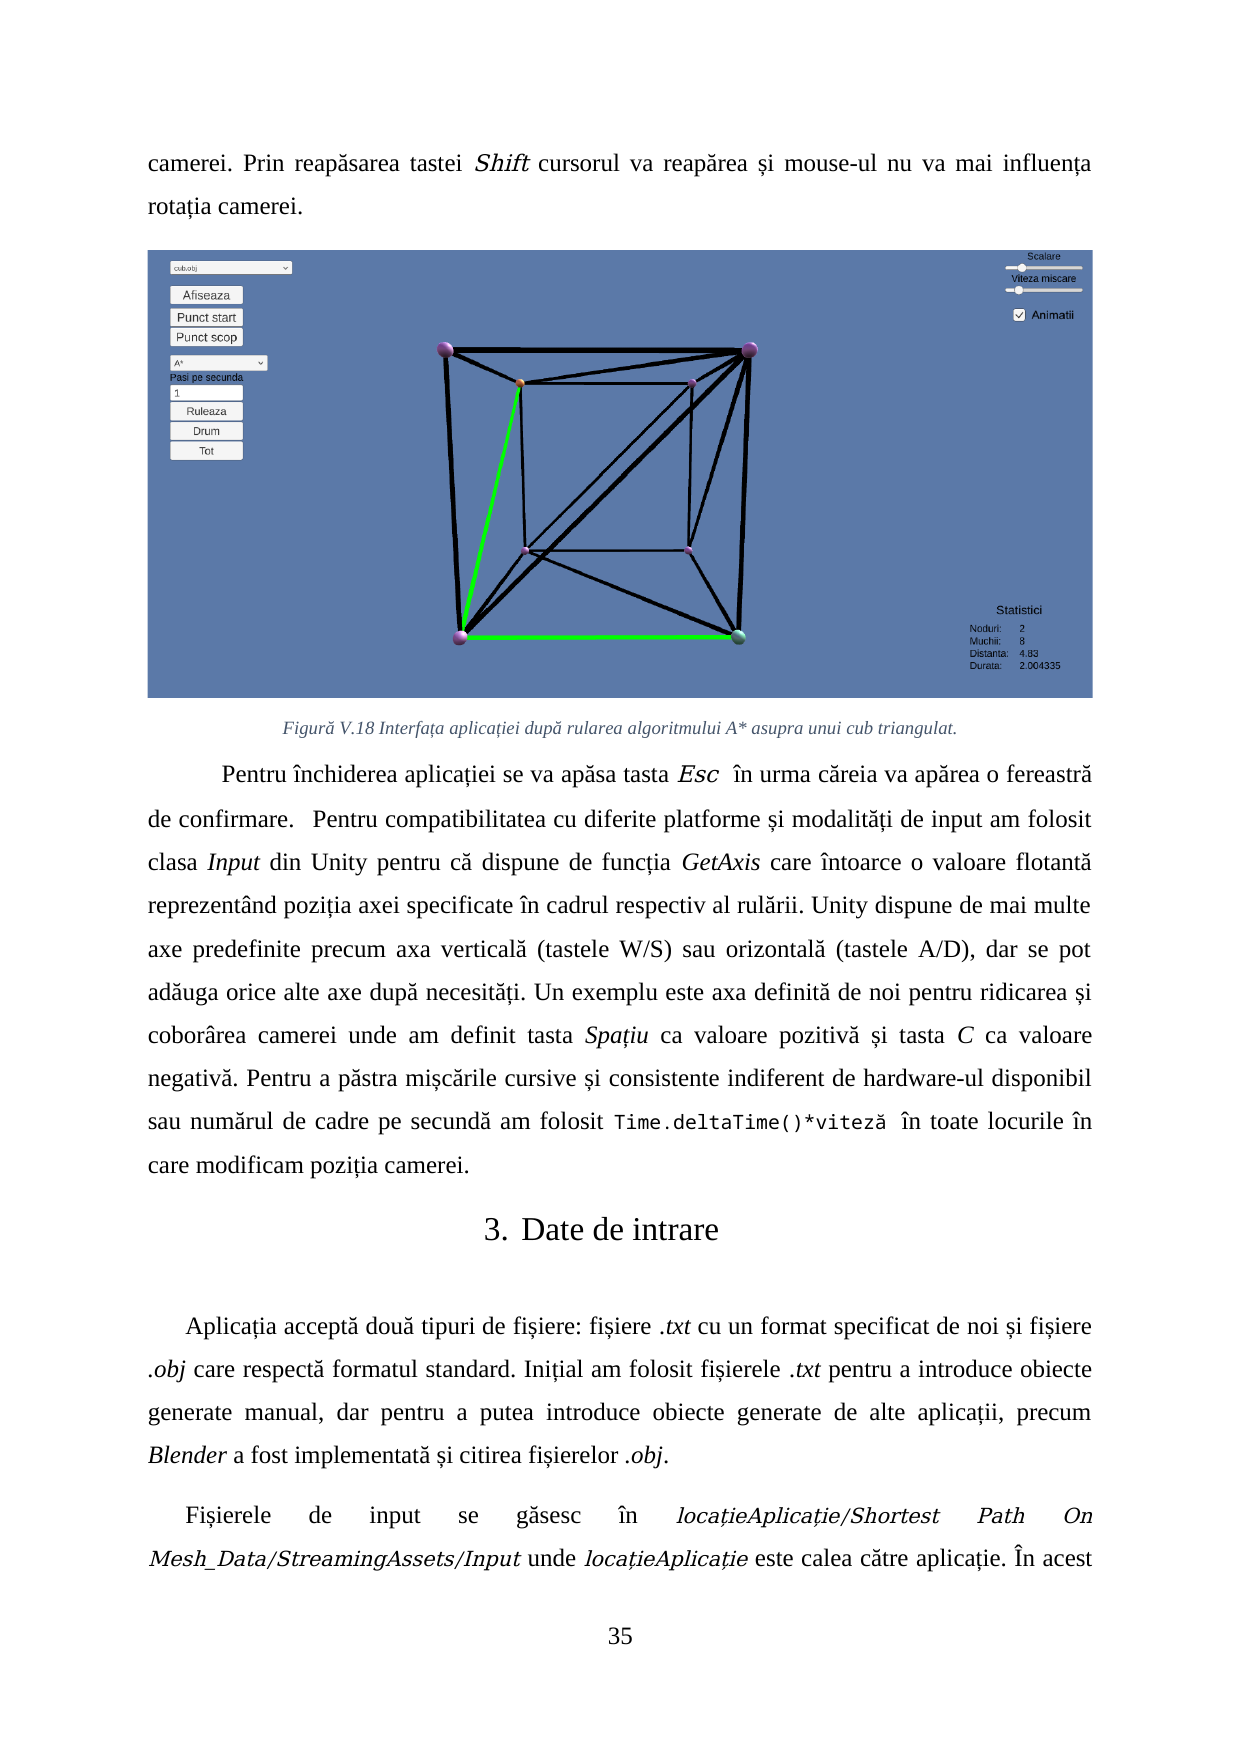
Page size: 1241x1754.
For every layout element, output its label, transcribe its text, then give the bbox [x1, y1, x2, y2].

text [148, 1500, 1092, 1572]
text Aplicația acceptă două tipuri de fișiere: fișiere .txt cu un format specificat de noi și fișiere .obj care respectă formatul standard. Inițial am folosit fișierele .txt pentru a introduce obiecte generate manual, dar pentru a putea introduce obiecte generate de alte aplicații, precum Blender a fost implementată și citirea fișierelor .obj. [148, 1311, 1092, 1469]
subtitle Date de intrare [110, 1209, 1092, 1248]
text Pentru închiderea aplicației se va apăsa tasta Esc în urma căreia va apărea o fereastră de confirmare. Pentru compatibilitatea cu diferite platforme și modalități de input am folosit clasa Input din Unity pentru că dispune de funcția GetAxis care întoarce o valoare flotantă reprezentând poziția axei specificate în cadrul respectiv al rulării. Unity dispune de mai multe axe predefinite precum axa verticală (tastele W/S) sau orizontală (tastele A/D), dar se pot adăuga orice alte axe după necesități. Un exemplu este axa definită de noi pentru ridicarea și coborârea camerei unde am definit tasta Spațiu ca valoare pozitivă și tasta C ca valoare negativă. Pentru a păstra mișcările cursive și consistente indiferent de hardware-ul disponibil sau numărul de cadre pe secundă am folosit Time.deltaTime()*viteză în toate locurile în care modificam poziția camerei. [148, 759, 1092, 1178]
picture [147, 250, 1093, 698]
text Figură V.1 Interfața aplicației după rularea algoritmului A* asupra unui cub triangulat. [148, 717, 1092, 738]
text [148, 148, 1092, 219]
